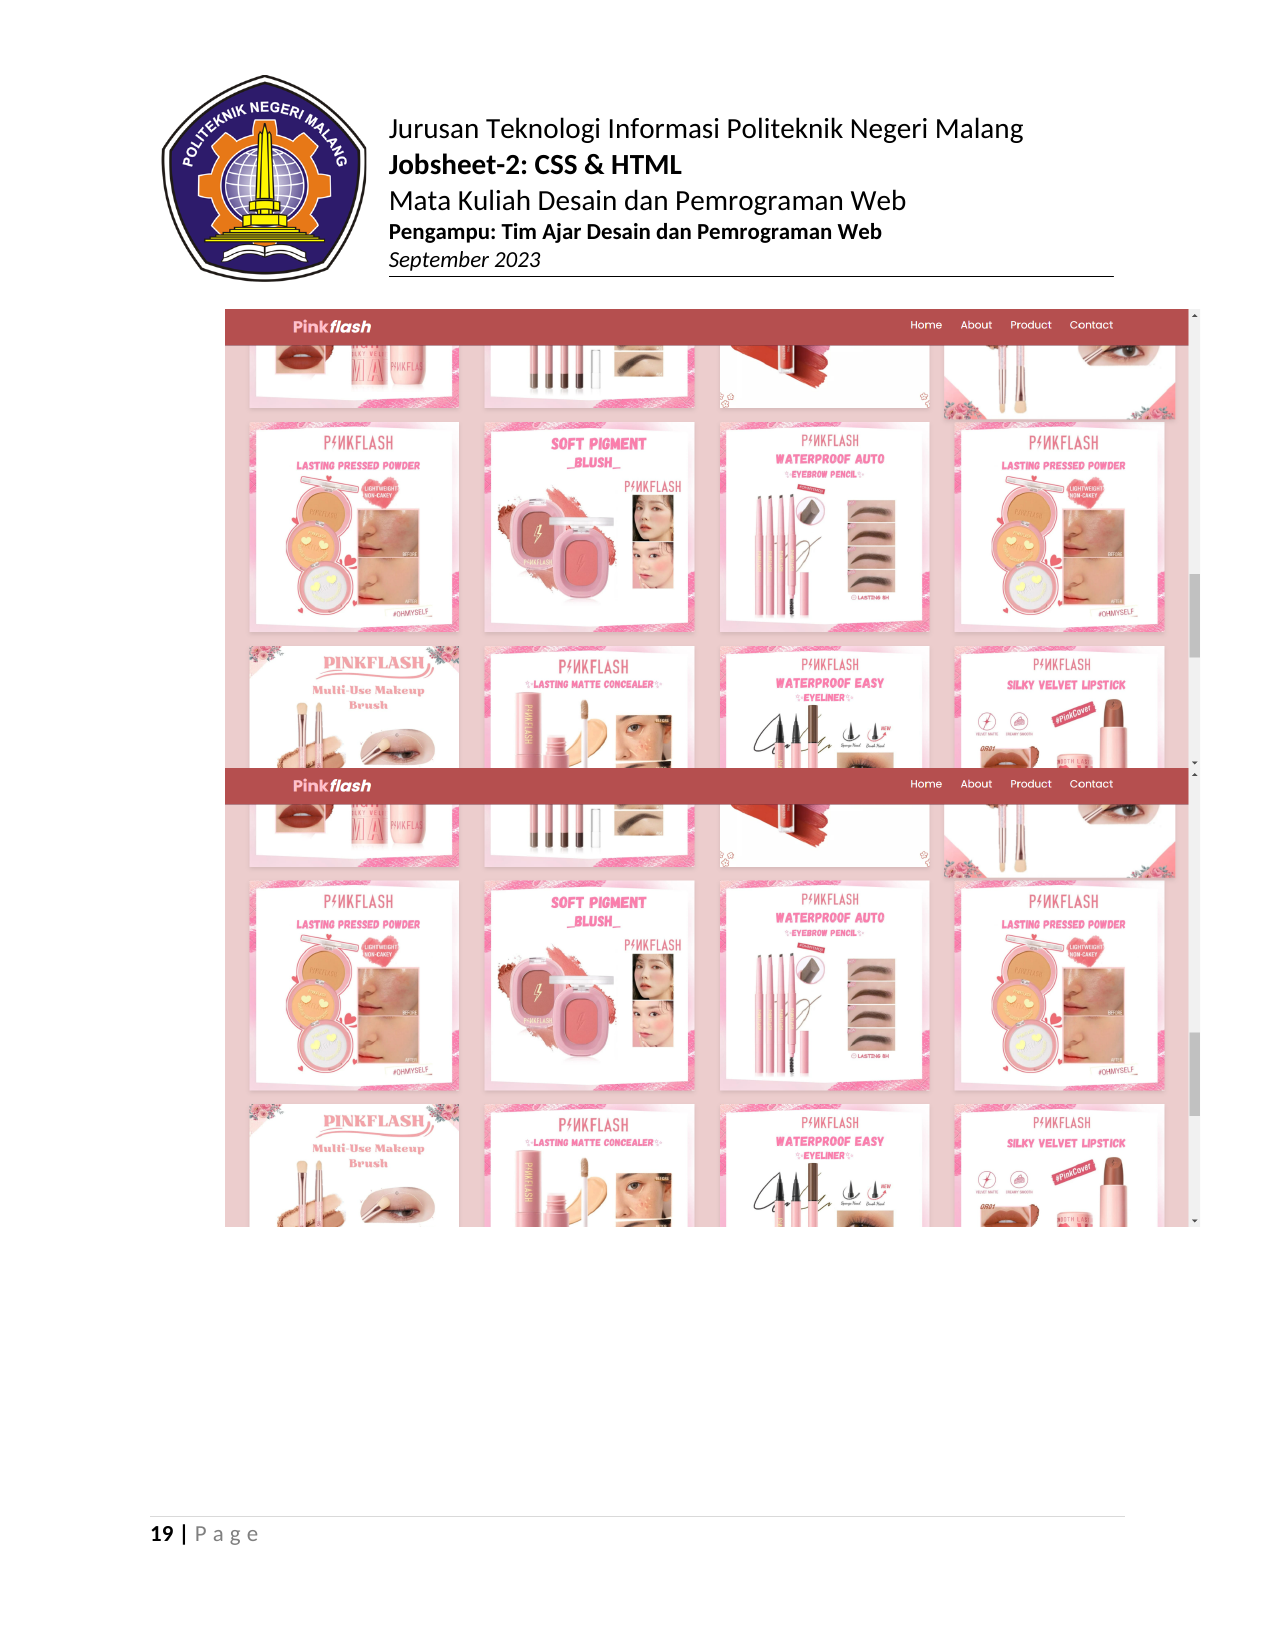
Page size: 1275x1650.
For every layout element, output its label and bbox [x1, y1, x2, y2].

picture [225, 309, 1200, 1227]
picture [161, 75, 367, 282]
